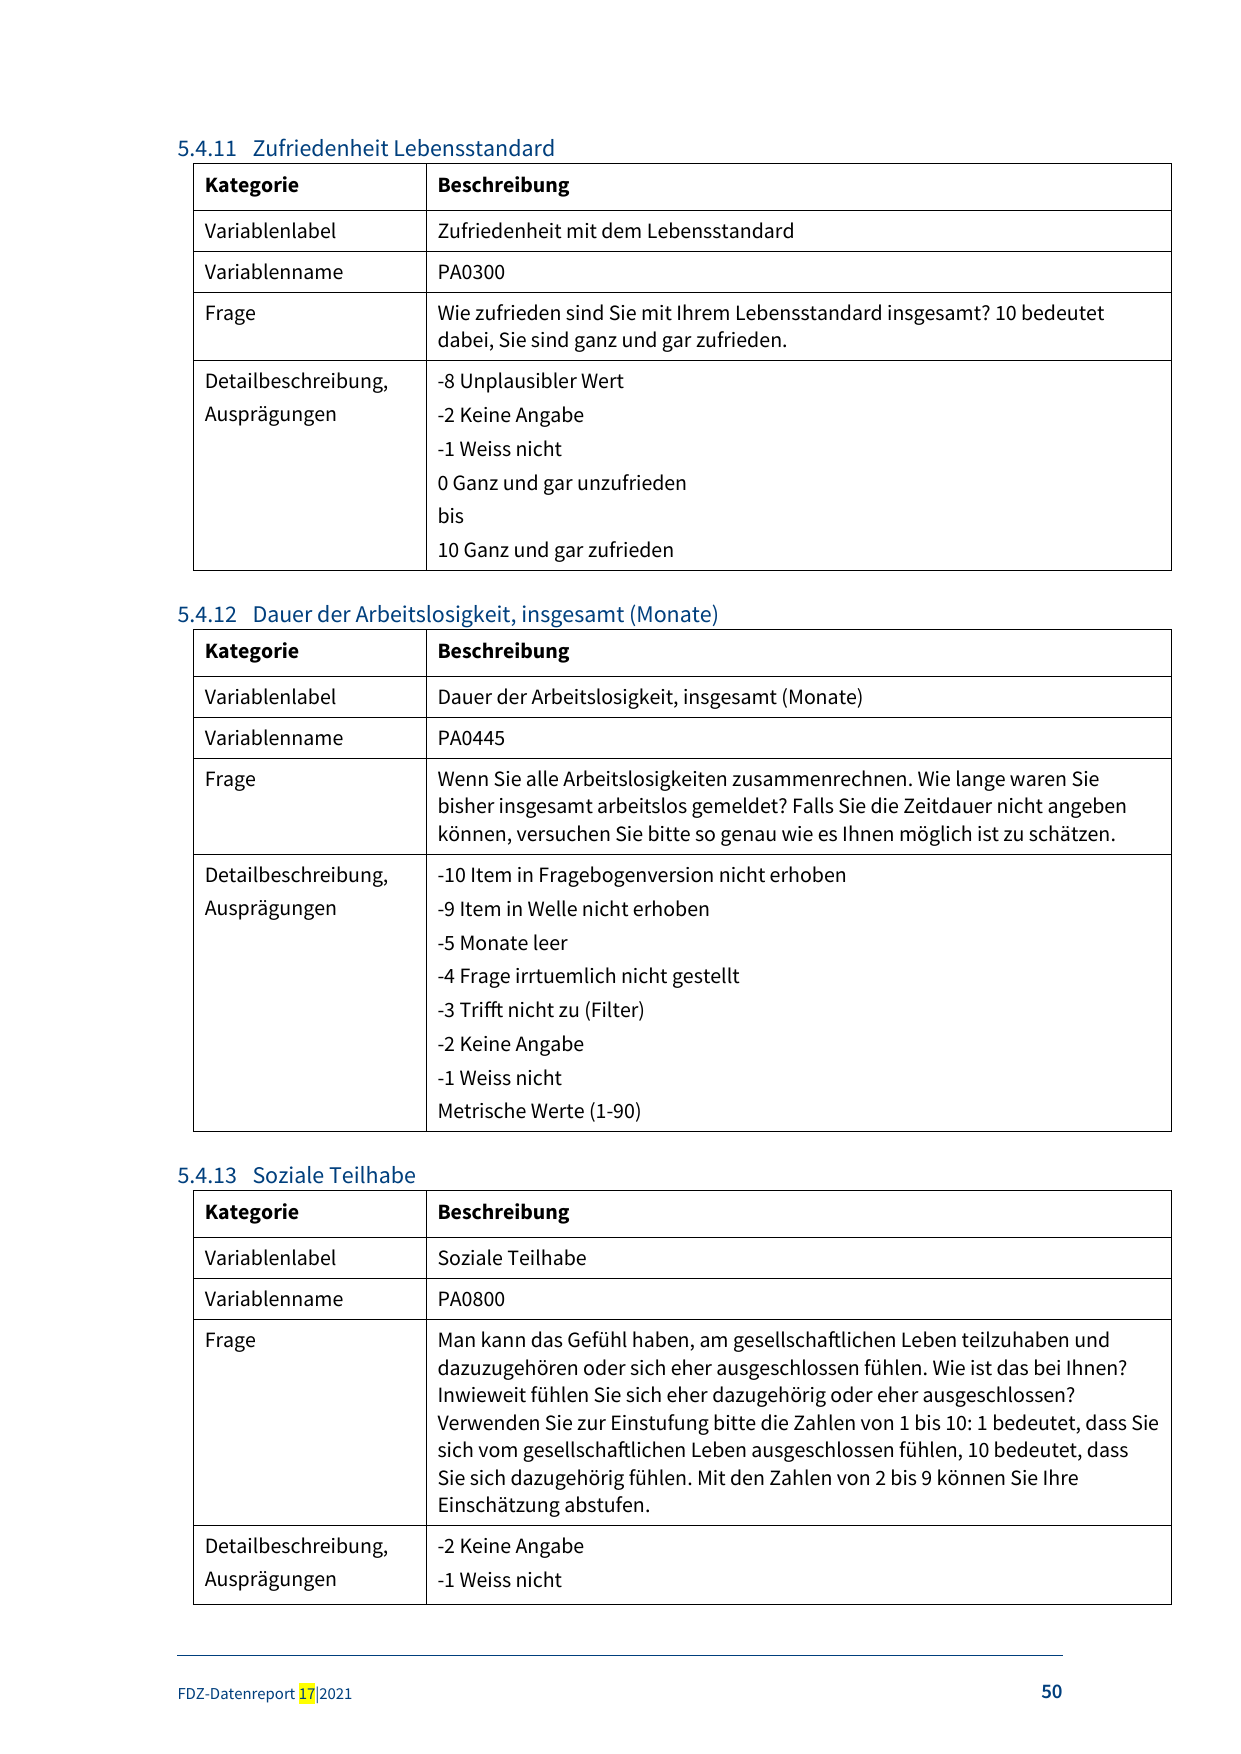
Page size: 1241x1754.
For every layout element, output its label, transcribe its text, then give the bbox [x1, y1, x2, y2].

table_cell Variablenname [194, 1279, 426, 1319]
table_header Beschreibung [427, 164, 1171, 209]
table_header Beschreibung [427, 630, 1171, 676]
table_cell Variablenlabel [194, 677, 426, 717]
table_cell PA0300 [427, 252, 1171, 292]
table_cell Frage [194, 1320, 426, 1525]
table_cell Zufriedenheit mit dem Lebensstandard [427, 211, 1171, 251]
table_cell Detailbeschreibung, Ausprägungen [194, 361, 426, 570]
table_cell Wenn Sie alle Arbeitslosigkeiten zusammenrechnen. Wie lange waren Sie bisher insgesamt arbeitslos gemeldet? Falls Sie die Zeitdauer nicht angeben können, versuchen Sie bitte so genau wie es Ihnen möglich ist zu schätzen. [427, 759, 1171, 854]
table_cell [427, 1526, 1171, 1604]
table_cell Frage [194, 759, 426, 854]
table_header Kategorie [194, 1191, 426, 1237]
subtitle Zufriedenheit Lebensstandard [177, 130, 1063, 163]
table_header Kategorie [194, 630, 426, 676]
table_cell Detailbeschreibung, Ausprägungen [194, 855, 426, 1131]
table_cell Frage [194, 293, 426, 360]
table_cell PA0800 [427, 1279, 1171, 1319]
table_cell Detailbeschreibung, Ausprägungen [194, 1526, 426, 1604]
table_cell -10 Item in Fragebogenversion nicht erhoben -9 Item in Welle nicht erhoben -5 Monate leer -4 Frage irrtuemlich nicht gestellt -3 Trifft nicht zu (Filter) -2 Keine Angabe -1 Weiss nicht Metrische Werte (1-90) [427, 855, 1171, 1131]
table_cell Man kann das Gefühl haben, am gesellschaftlichen Leben teilzuhaben und dazuzugehören oder sich eher ausgeschlossen fühlen. Wie ist das bei Ihnen? Inwieweit fühlen Sie sich eher dazugehörig oder eher ausgeschlossen? Verwenden Sie zur Einstufung bitte die Zahlen von 1 bis 10: 1 bedeutet, dass Sie sich vom gesellschaftlichen Leben ausgeschlossen fühlen, 10 bedeutet, dass Sie sich dazugehörig fühlen. Mit den Zahlen von 2 bis 9 können Sie Ihre Einschätzung abstufen. [427, 1320, 1171, 1525]
table_cell Wie zufrieden sind Sie mit Ihrem Lebensstandard insgesamt? 10 bedeutet dabei, Sie sind ganz und gar zufrieden. [427, 293, 1171, 360]
table_cell Soziale Teilhabe [427, 1238, 1171, 1278]
table_cell Dauer der Arbeitslosigkeit, insgesamt (Monate) [427, 677, 1171, 717]
subtitle Dauer der Arbeitslosigkeit, insgesamt (Monate) [177, 596, 1063, 629]
table_cell Variablenname [194, 252, 426, 292]
table_cell Variablenlabel [194, 1238, 426, 1278]
table_cell PA0445 [427, 718, 1171, 758]
table_cell Variablenname [194, 718, 426, 758]
table_cell Variablenlabel [194, 211, 426, 251]
table_cell -8 Unplausibler Wert -2 Keine Angabe -1 Weiss nicht 0 Ganz und gar unzufrieden bis 10 Ganz und gar zufrieden [427, 361, 1171, 570]
table_header Beschreibung [427, 1191, 1171, 1237]
table_header Kategorie [194, 164, 426, 209]
subtitle Soziale Teilhabe [177, 1157, 1063, 1190]
